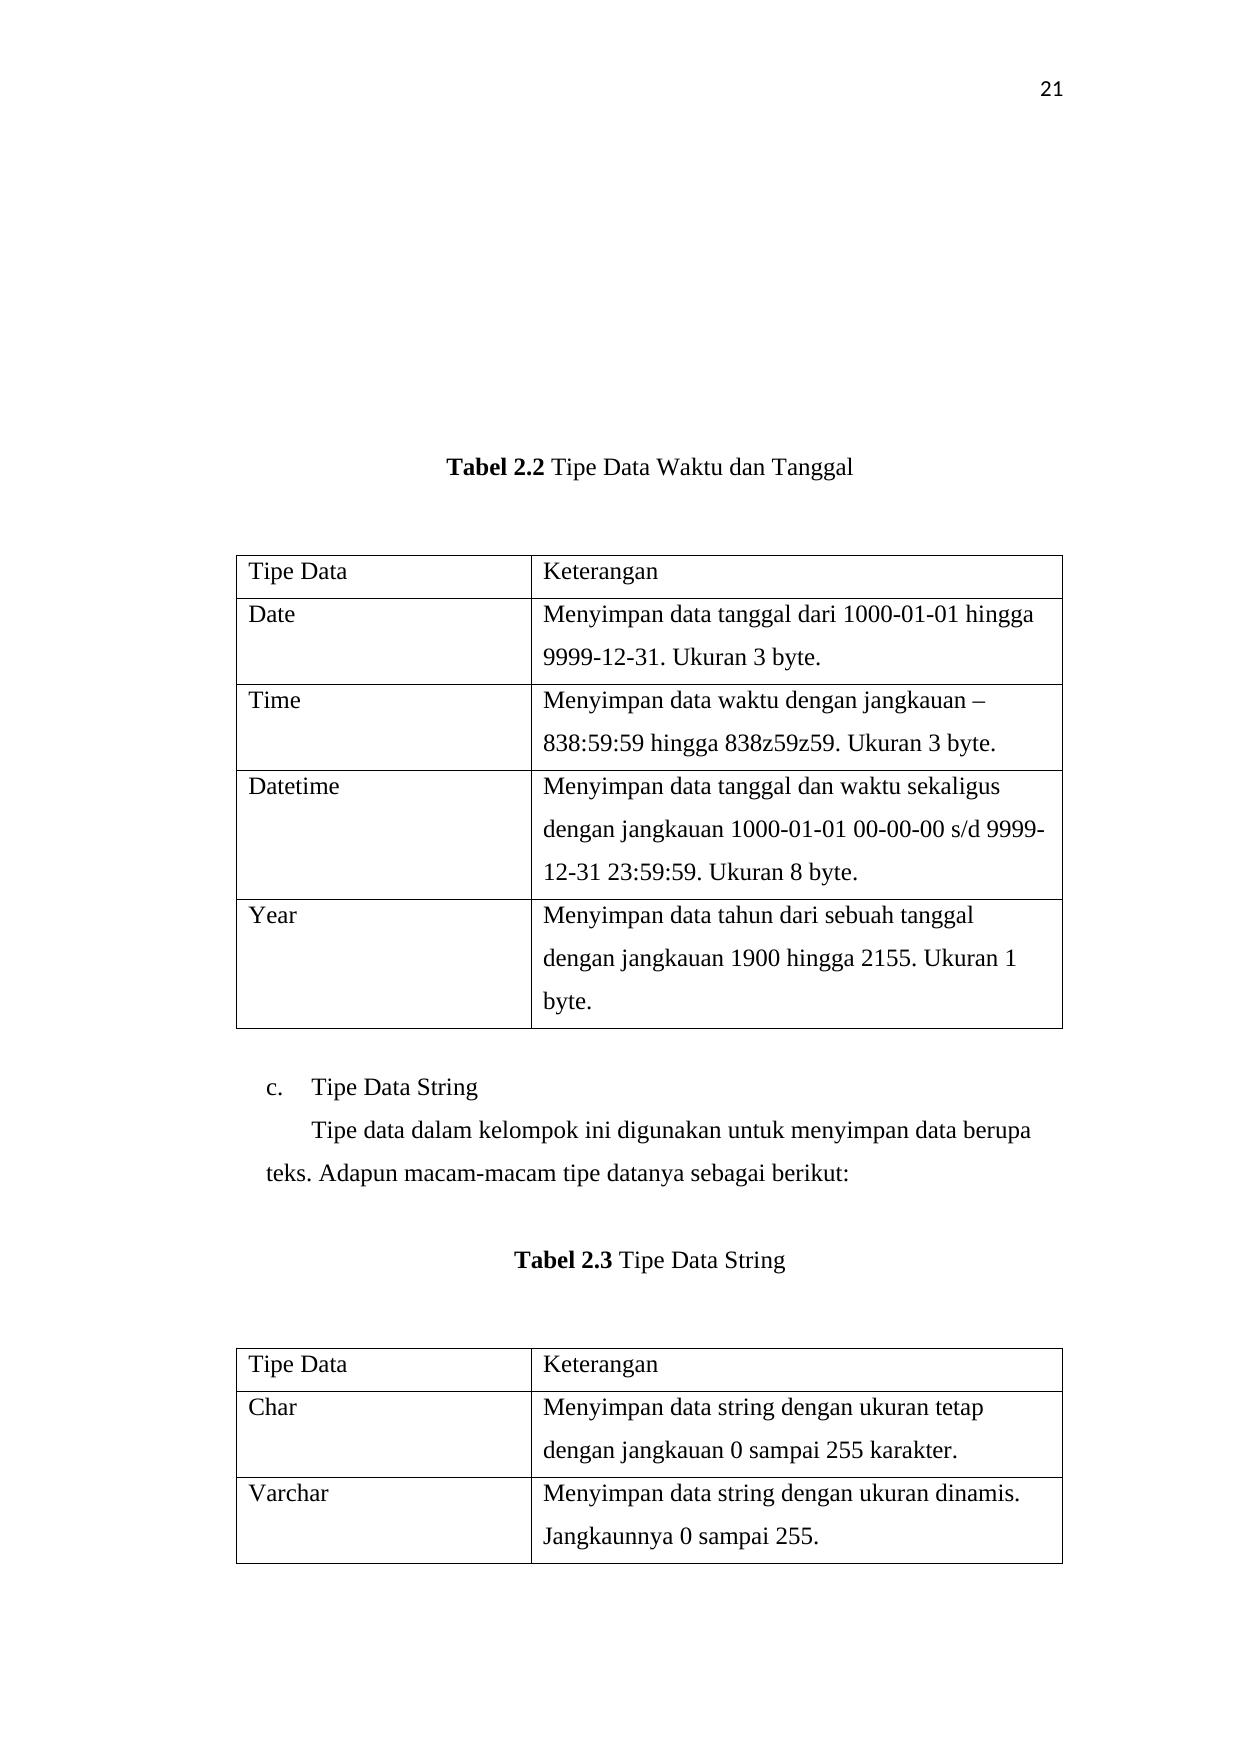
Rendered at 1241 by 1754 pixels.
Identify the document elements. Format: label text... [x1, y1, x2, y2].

table_cell Varchar [237, 1478, 531, 1563]
table_header Keterangan [532, 556, 1062, 598]
table_cell Menyimpan data string dengan ukuran dinamis. Jangkaunnya 0 sampai 255. [532, 1478, 1062, 1563]
list Tabel 2.3 Tipe Data String [236, 1245, 1063, 1273]
table_cell Year [237, 900, 531, 1028]
list Tipe Data String [266, 1072, 1063, 1101]
table_header Tipe Data [237, 556, 531, 598]
table_cell Menyimpan data waktu dengan jangkauan – 838:59:59 hingga 838z59z59. Ukuran 3 byte. [532, 685, 1062, 770]
table_header Tipe Data [237, 1349, 531, 1391]
table_cell Char [237, 1392, 531, 1477]
table_cell Menyimpan data tahun dari sebuah tanggal dengan jangkauan 1900 hingga 2155. Ukuran 1 byte. [532, 900, 1062, 1028]
list Tipe data dalam kelompok ini digunakan untuk menyimpan data berupa teks. Adapun macam-macam tipe datanya sebagai berikut: [266, 1115, 1063, 1187]
table_cell Menyimpan data string dengan ukuran tetap dengan jangkauan 0 sampai 255 karakter. [532, 1392, 1062, 1477]
table_cell Date [237, 599, 531, 684]
table_cell Datetime [237, 771, 531, 899]
table_cell Time [237, 685, 531, 770]
table_cell Menyimpan data tanggal dan waktu sekaligus dengan jangkauan 1000-01-01 00-00-00 s/d 9999-12-31 23:59:59. Ukuran 8 byte. [532, 771, 1062, 899]
table_header Keterangan [532, 1349, 1062, 1391]
list Tabel 2.2 Tipe Data Waktu dan Tanggal [236, 452, 1063, 481]
table_cell Menyimpan data tanggal dari 1000-01-01 hingga 9999-12-31. Ukuran 3 byte. [532, 599, 1062, 684]
